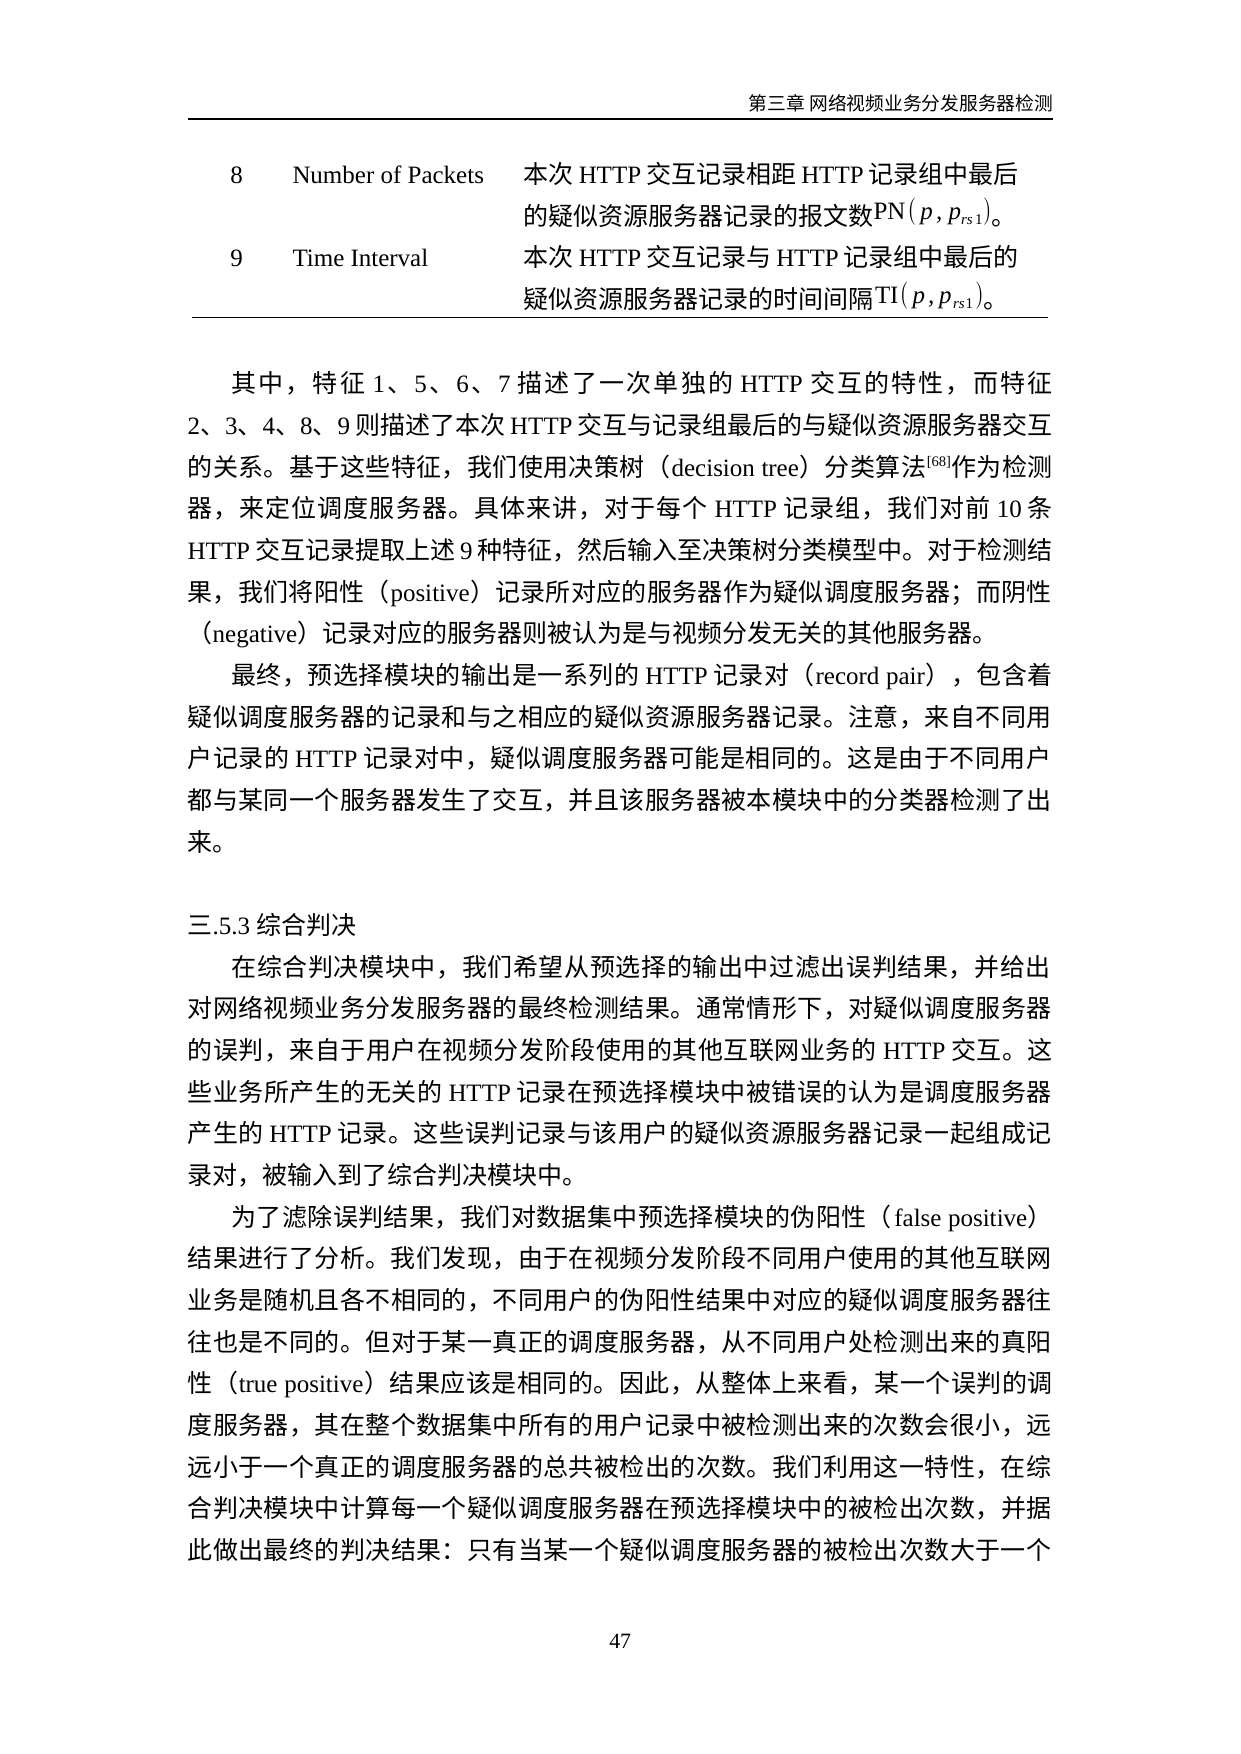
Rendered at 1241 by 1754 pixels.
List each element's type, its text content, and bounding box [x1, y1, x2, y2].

table_cell 本次HTTP交互记录与HTTP记录组中最后的疑似资源服务器记录的时间间隔。 [512, 233, 1048, 317]
text 在综合判决模块中，我们希望从预选择的输出中过滤出误判结果，并给出对网络视频业务分发服务器的最终检测结果。通常情形下，对疑似调度服务器的误判，来自于用户在视频分发阶段使用的其他互联网业务的HTTP交互。这些业务所产生的无关的HTTP记录在预选择模块中被错误的认为是调度服务器产生的HTTP记录。这些误判记录与该用户的疑似资源服务器记录一起组成记录对，被输入到了综合判决模块中。 [187, 943, 1053, 1193]
text 其中，特征1、5、6、7描述了一次单独的HTTP交互的特性，而特征2、3、4、8、9则描述了本次HTTP交互与记录组最后的与疑似资源服务器交互的关系。基于这些特征，我们使用决策树（decision tree）分类算法[68]作为检测器，来定位调度服务器。具体来讲，对于每个HTTP记录组，我们对前10条HTTP交互记录提取上述9种特征，然后输入至决策树分类模型中。对于检测结果，我们将阳性（positive）记录所对应的服务器作为疑似调度服务器；而阴性（negative）记录对应的服务器则被认为是与视频分发无关的其他服务器。 [187, 359, 1053, 651]
table_cell Time Interval [281, 233, 512, 317]
table_cell 本次HTTP交互记录相距HTTP记录组中最后的疑似资源服务器记录的报文数。 [512, 150, 1048, 233]
table_cell 9 [192, 233, 281, 317]
text 最终，预选择模块的输出是一系列的HTTP记录对（record pair），包含着疑似调度服务器的记录和与之相应的疑似资源服务器记录。注意，来自不同用户记录的HTTP记录对中，疑似调度服务器可能是相同的。这是由于不同用户都与某同一个服务器发生了交互，并且该服务器被本模块中的分类器检测了出来。 [187, 651, 1053, 859]
text 综合判决 [187, 901, 1053, 943]
table_cell 8 [192, 150, 281, 233]
table_cell Number of Packets [281, 150, 512, 233]
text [187, 1193, 1053, 1568]
